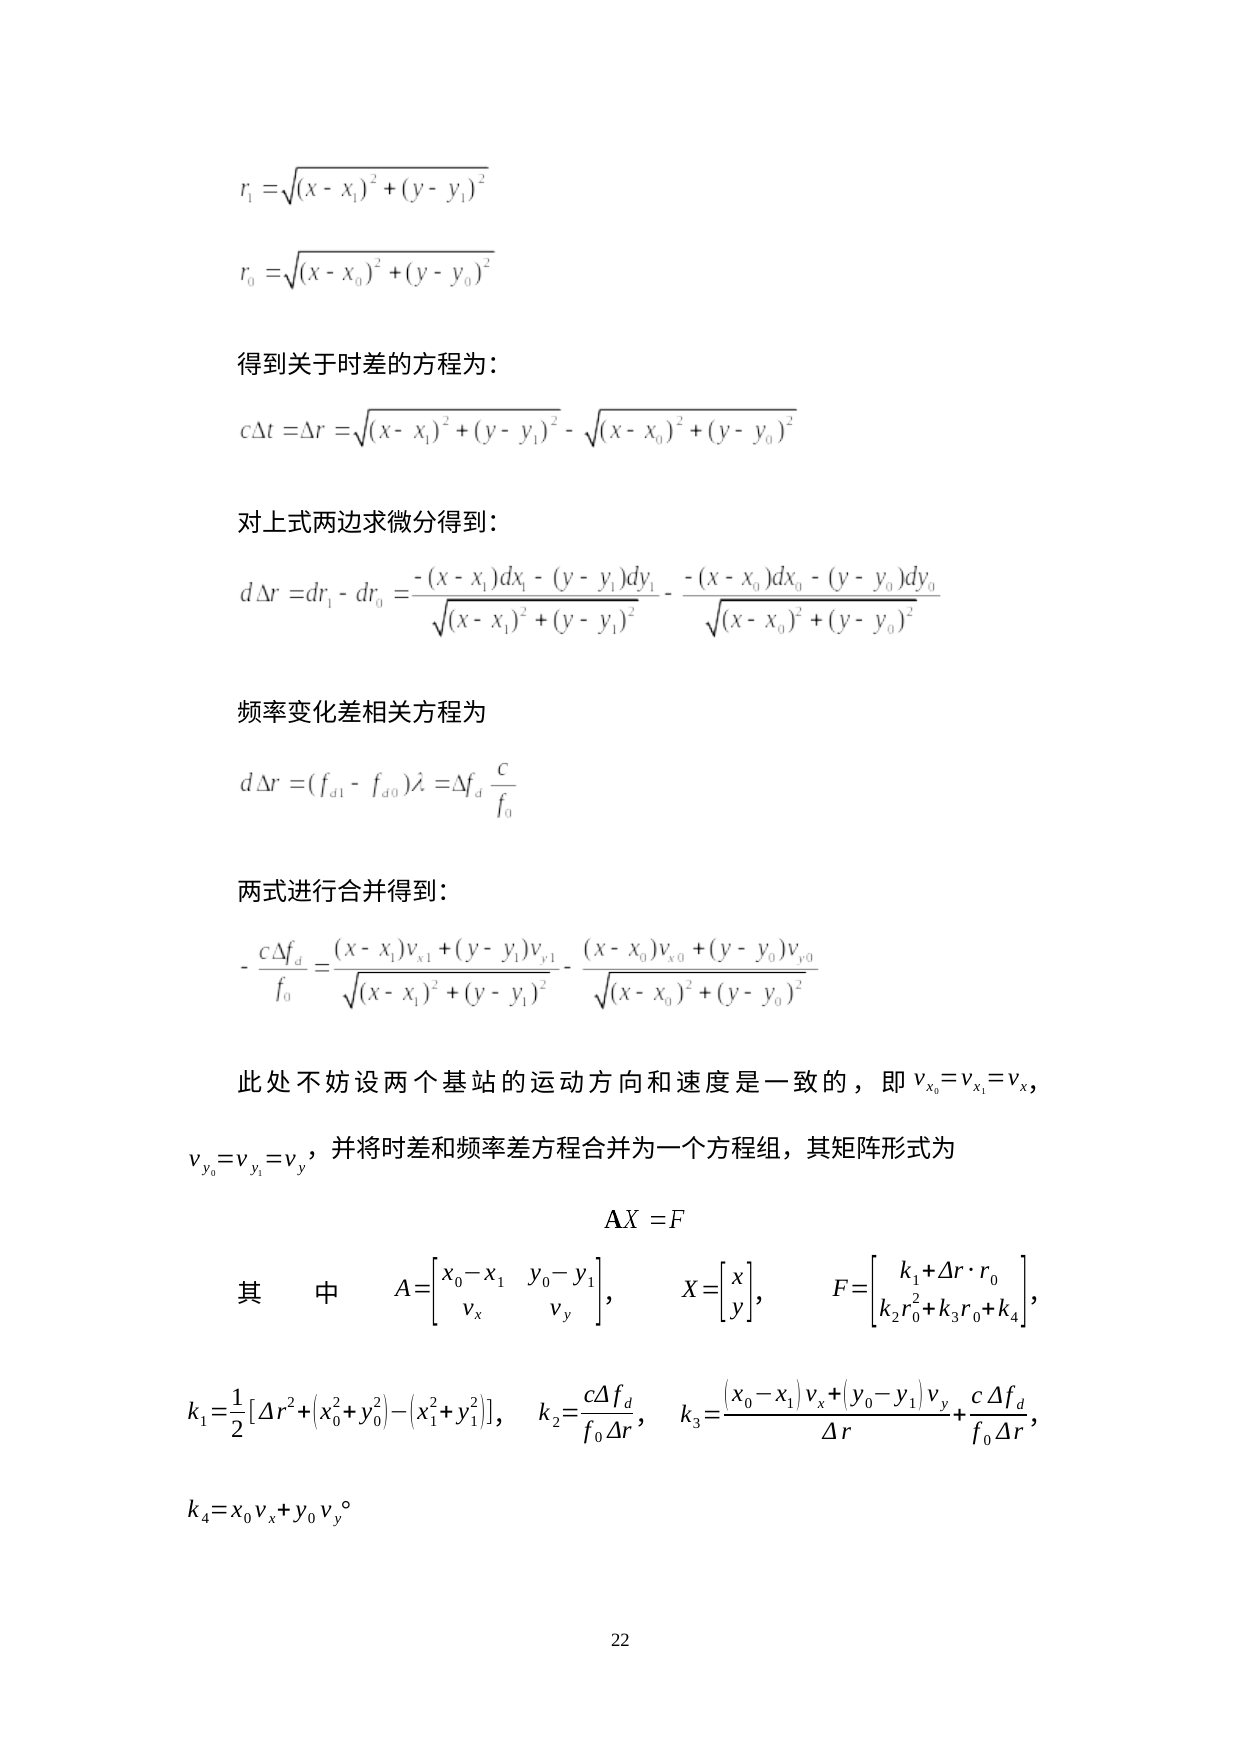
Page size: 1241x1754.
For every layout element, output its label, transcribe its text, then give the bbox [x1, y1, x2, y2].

text 频率变化差相关方程为 [187, 678, 1053, 743]
text 其中，，，，，，。 [187, 1243, 1053, 1543]
text 得到关于时差的方程为： [187, 330, 1053, 395]
text 对上式两边求微分得到： [187, 488, 1053, 553]
text 此处不妨设两个基站的运动方向和速度是一致的，即，，并将时差和频率差方程合并为一个方程组，其矩阵形式为 [187, 1048, 1053, 1194]
text 两式进行合并得到： [187, 857, 1053, 922]
